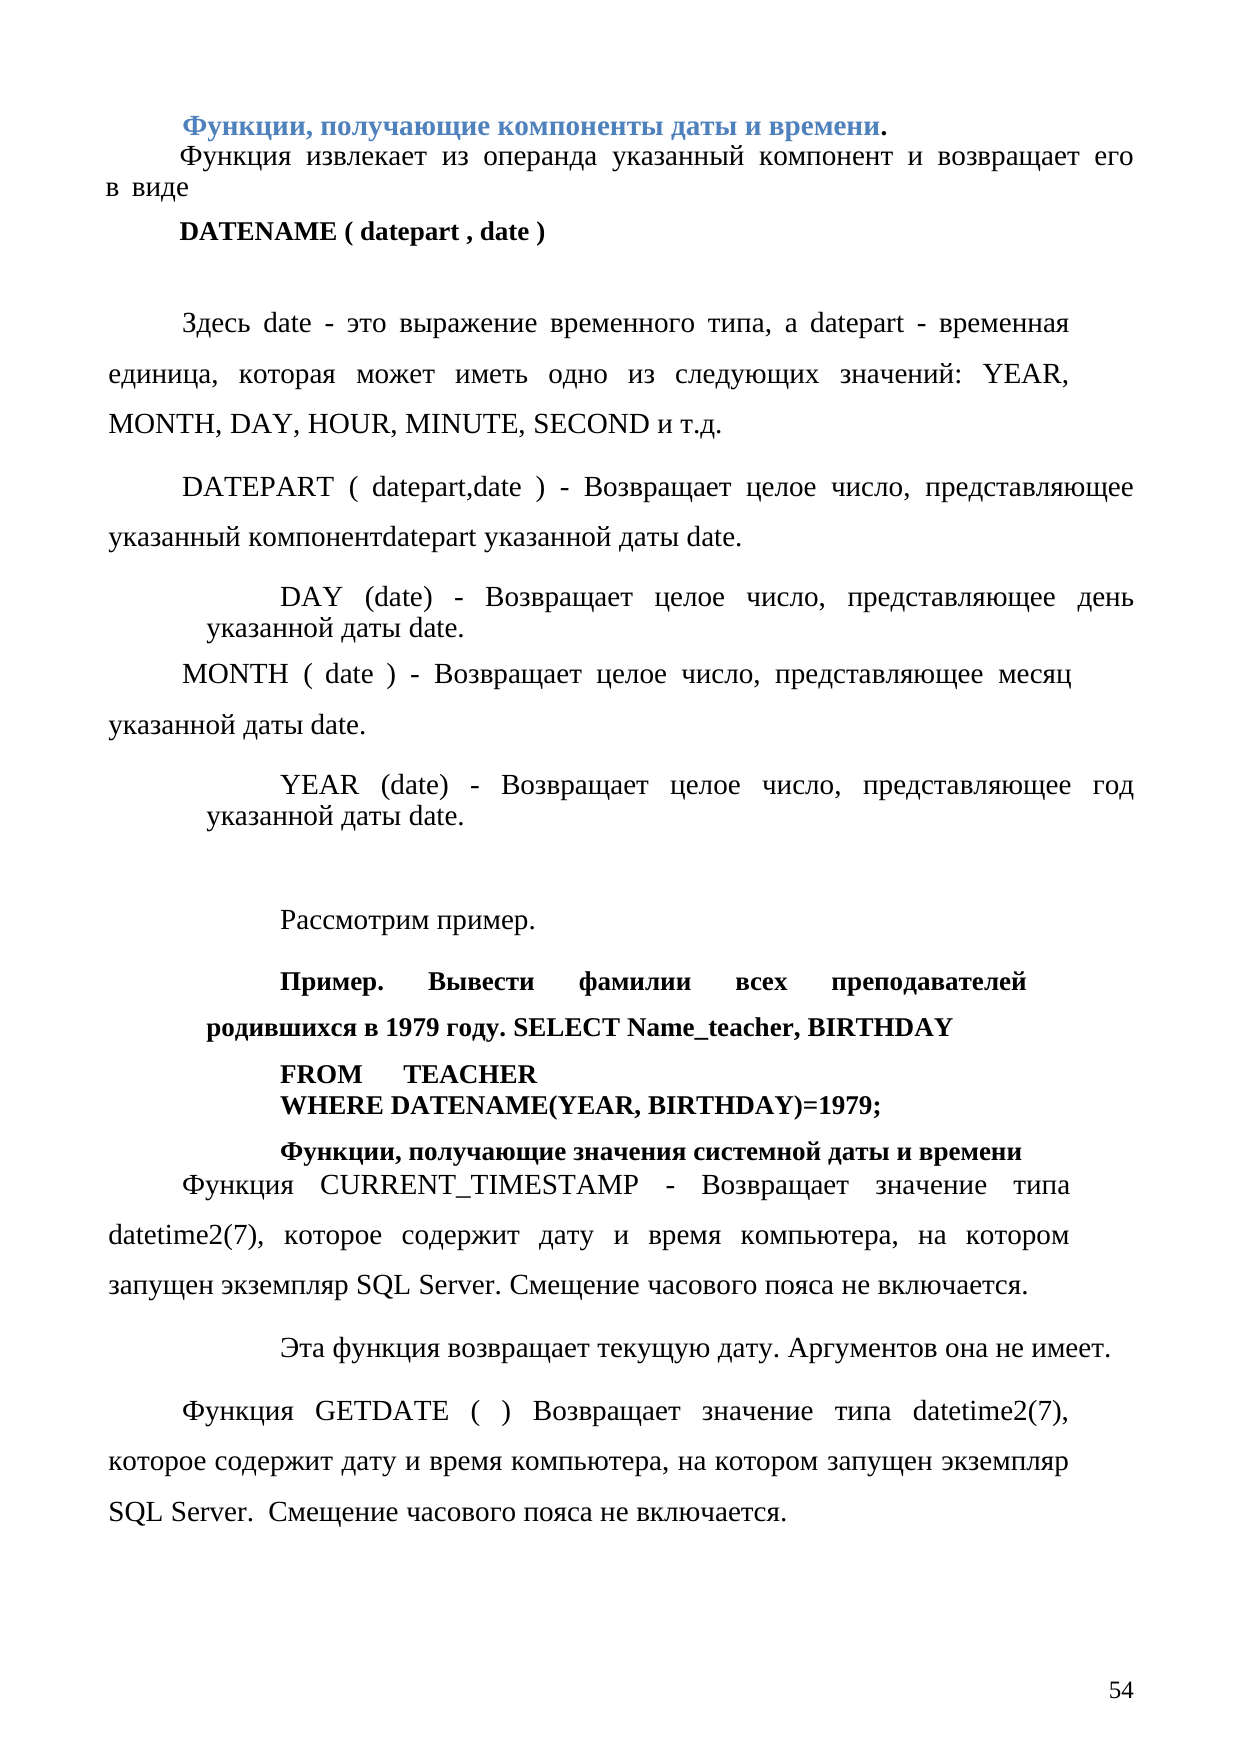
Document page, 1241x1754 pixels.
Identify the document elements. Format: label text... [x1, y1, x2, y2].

text Функции, получающие значения системной даты и времени [206, 1136, 1134, 1167]
text MONTH ( date ) - Возвращает целое число, представляющее месяц указанной даты date. [108, 657, 1071, 740]
text DAY (date) - Возвращает целое число, представляющее день указанной даты date. [206, 582, 1134, 644]
text FROM TEACHER [206, 1058, 1134, 1089]
text Функция извлекает из операнда указанный компонент и возвращает его в виде [105, 141, 1134, 203]
text YEAR (date) - Возвращает целое число, представляющее год указанной даты date. [206, 770, 1134, 832]
text Функции, получающие компоненты даты и времени. [108, 110, 1134, 141]
text Пример. Вывести фамилии всех преподавателей родившихся в 1979 году. SELECT Name_teacher, BIRTHDAY [206, 965, 1027, 1043]
text Эта функция возвращает текущую дату. Аргументов она не имеет. [206, 1330, 1134, 1364]
text Функция CURRENT_TIMESTAMP - Возвращает значение типа datetime2(7), которое содержит дату и время компьютера, на котором запущен экземпляр SQL Server. Смещение часового пояса не включается. [108, 1167, 1070, 1301]
text WHERE DATENAME(YEAR, BIRTHDAY)=1979; [206, 1089, 1134, 1121]
text Рассмотрим пример. [206, 902, 1134, 936]
text Здесь date - это выражение временного типа, а datepart - временная единица, которая может иметь одно из следующих значений: YEAR, MONTH, DAY, HOUR, MINUTE, SECOND и т.д. [108, 305, 1069, 439]
text DATEPART ( datepart,date ) - Возвращает целое число, представляющее указанный компонентdatepart указанной даты date. [108, 469, 1134, 553]
text DATENAME ( datepart , date ) [105, 215, 1134, 246]
text Функция GETDATE ( ) Возвращает значение типа datetime2(7), которое содержит дату и время компьютера, на котором запущен экземпляр SQL Server. Смещение часового пояса не включается. [108, 1393, 1069, 1527]
